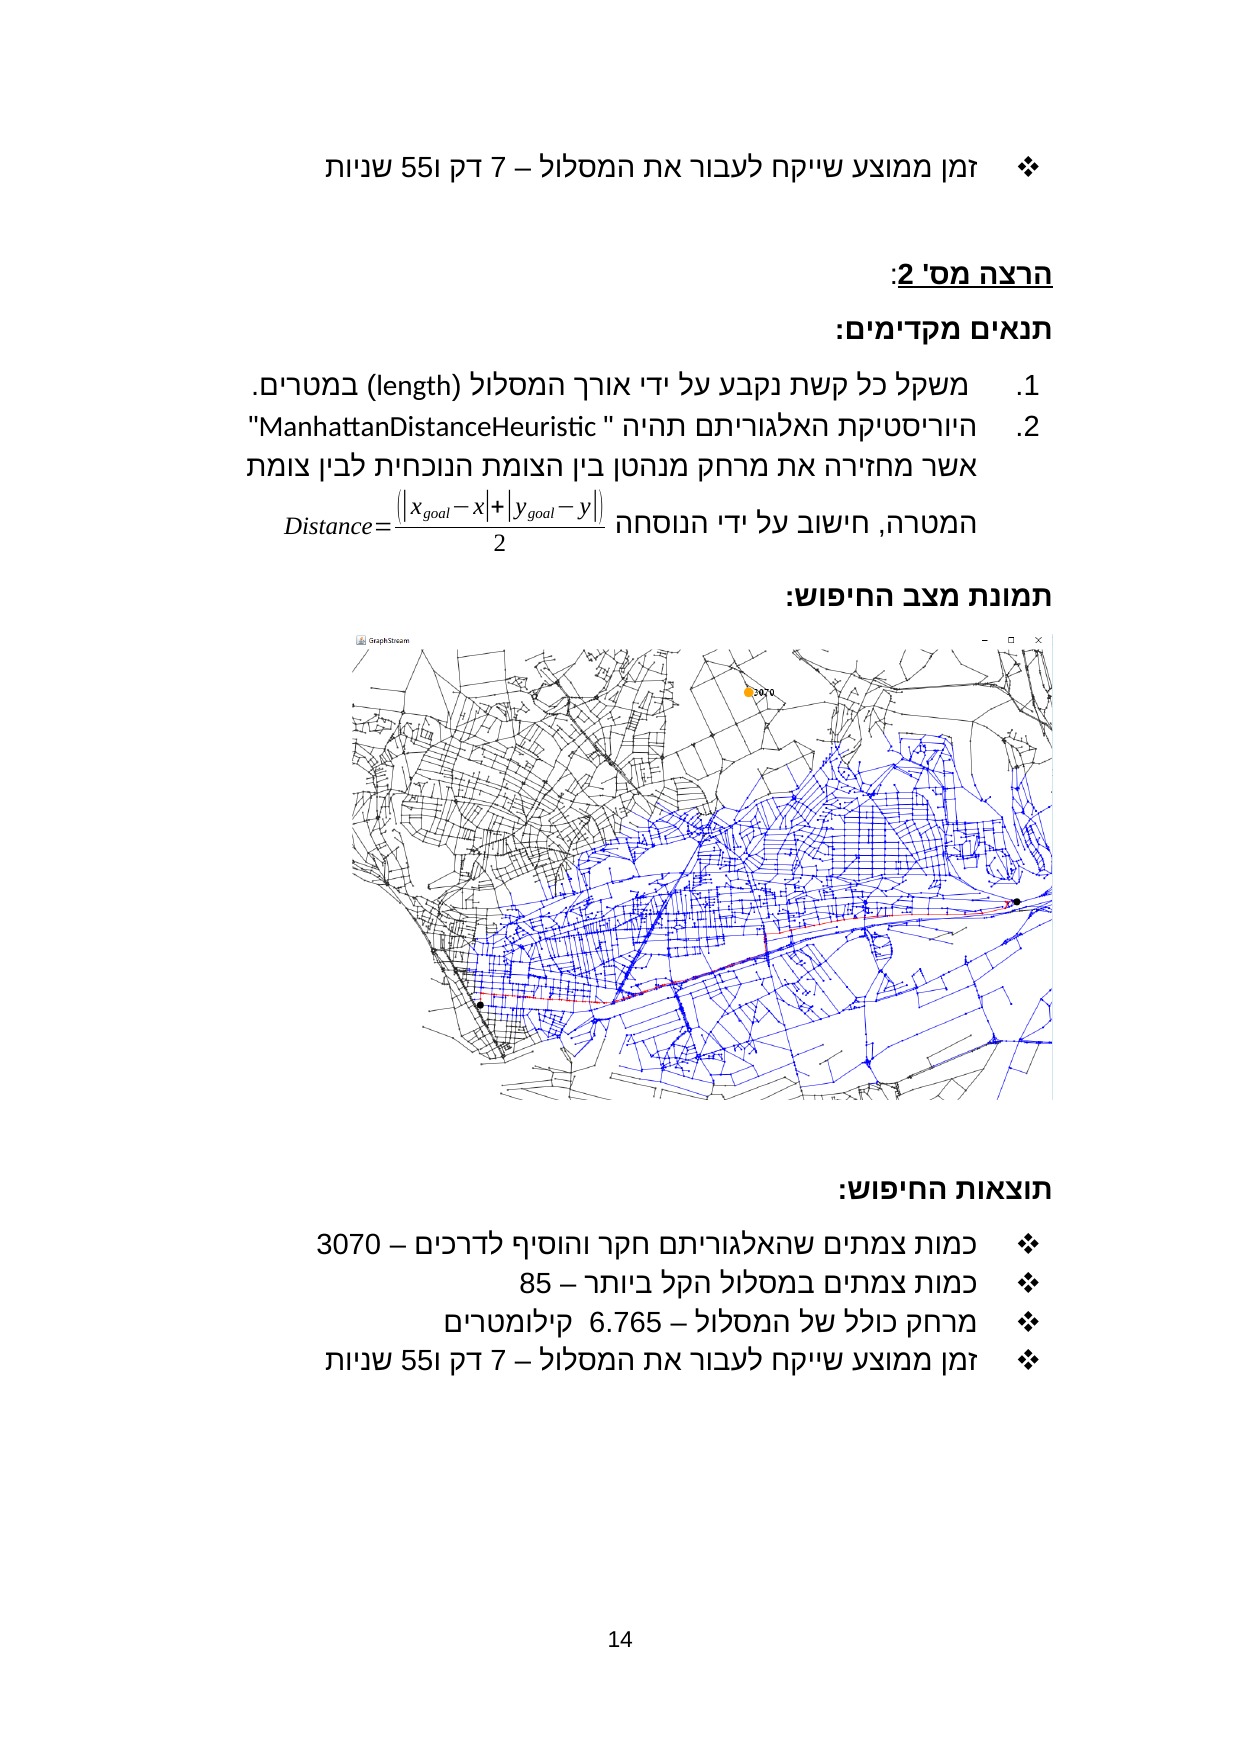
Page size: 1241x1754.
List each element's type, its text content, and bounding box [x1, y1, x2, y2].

list כמות צמתים שהאלגוריתם חקר והוסיף לדרכים – 3070 [187, 1227, 1015, 1261]
list כמות צמתים במסלול הקל ביותר – 85 [187, 1266, 1015, 1300]
list היוריסטיקת האלגוריתם תהיה " ManhattanDistanceHeuristic" אשר מחזירה את מרחק מנהטן בין הצומת הנוכחית לבין צומת המטרה, חישוב על ידי הנוסחה [187, 408, 1015, 557]
text תנאים מקדימים: [187, 312, 1053, 346]
list משקל כל קשת נקבע על ידי אורך המסלול (length) במטרים. [187, 367, 1015, 403]
picture [352, 634, 1053, 1100]
list זמן ממוצע שייקח לעבור את המסלול – 7 דק ו55 שניות [187, 150, 1015, 184]
text תוצאות החיפוש: [187, 1172, 1053, 1206]
text הרצה מס' 2: [187, 257, 1053, 291]
list מרחק כולל של המסלול – 6.765 קילומטרים [187, 1305, 1015, 1338]
text תמונת מצב החיפוש: [187, 579, 1053, 613]
list זמן ממוצע שייקח לעבור את המסלול – 7 דק ו55 שניות [187, 1343, 1015, 1377]
